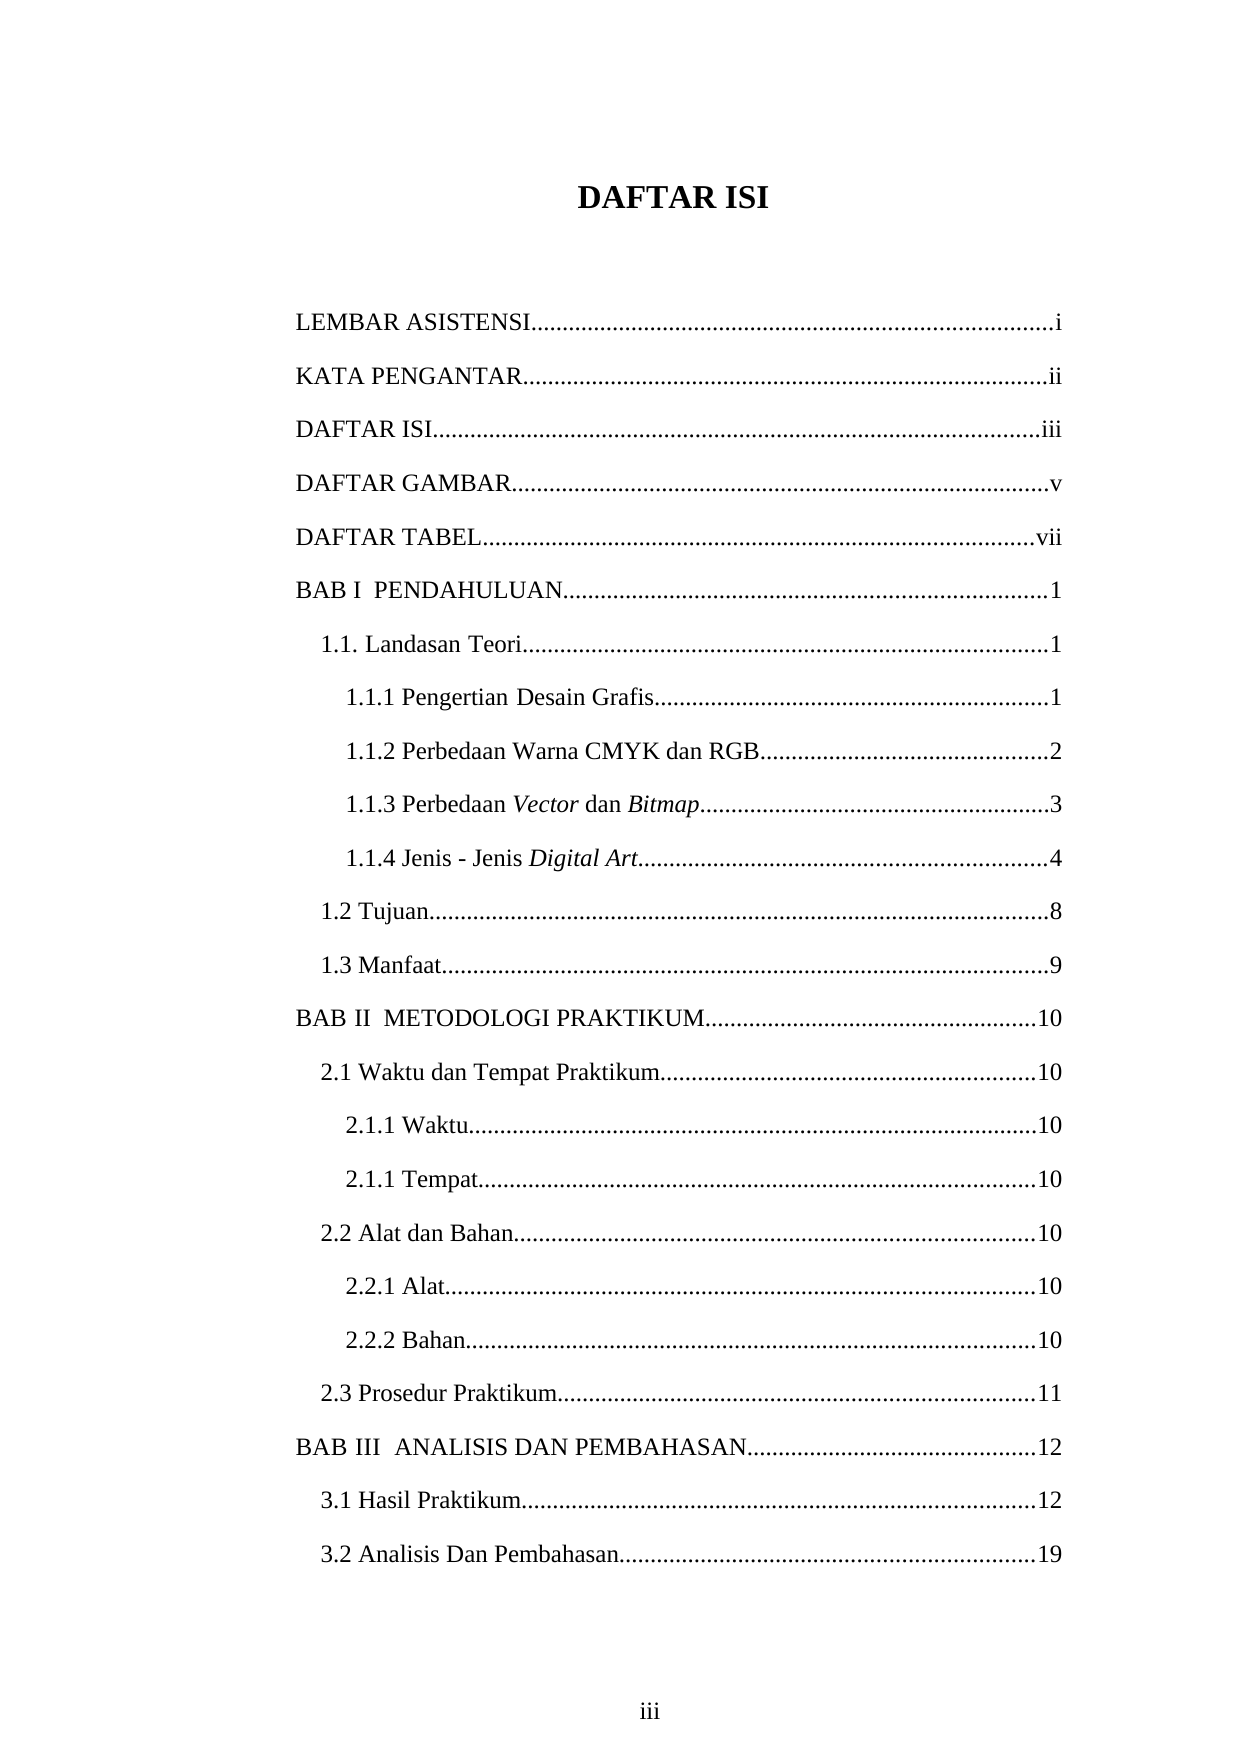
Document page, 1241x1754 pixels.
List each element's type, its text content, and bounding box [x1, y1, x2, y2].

subtitle DAFTAR ISI [266, 177, 1063, 216]
